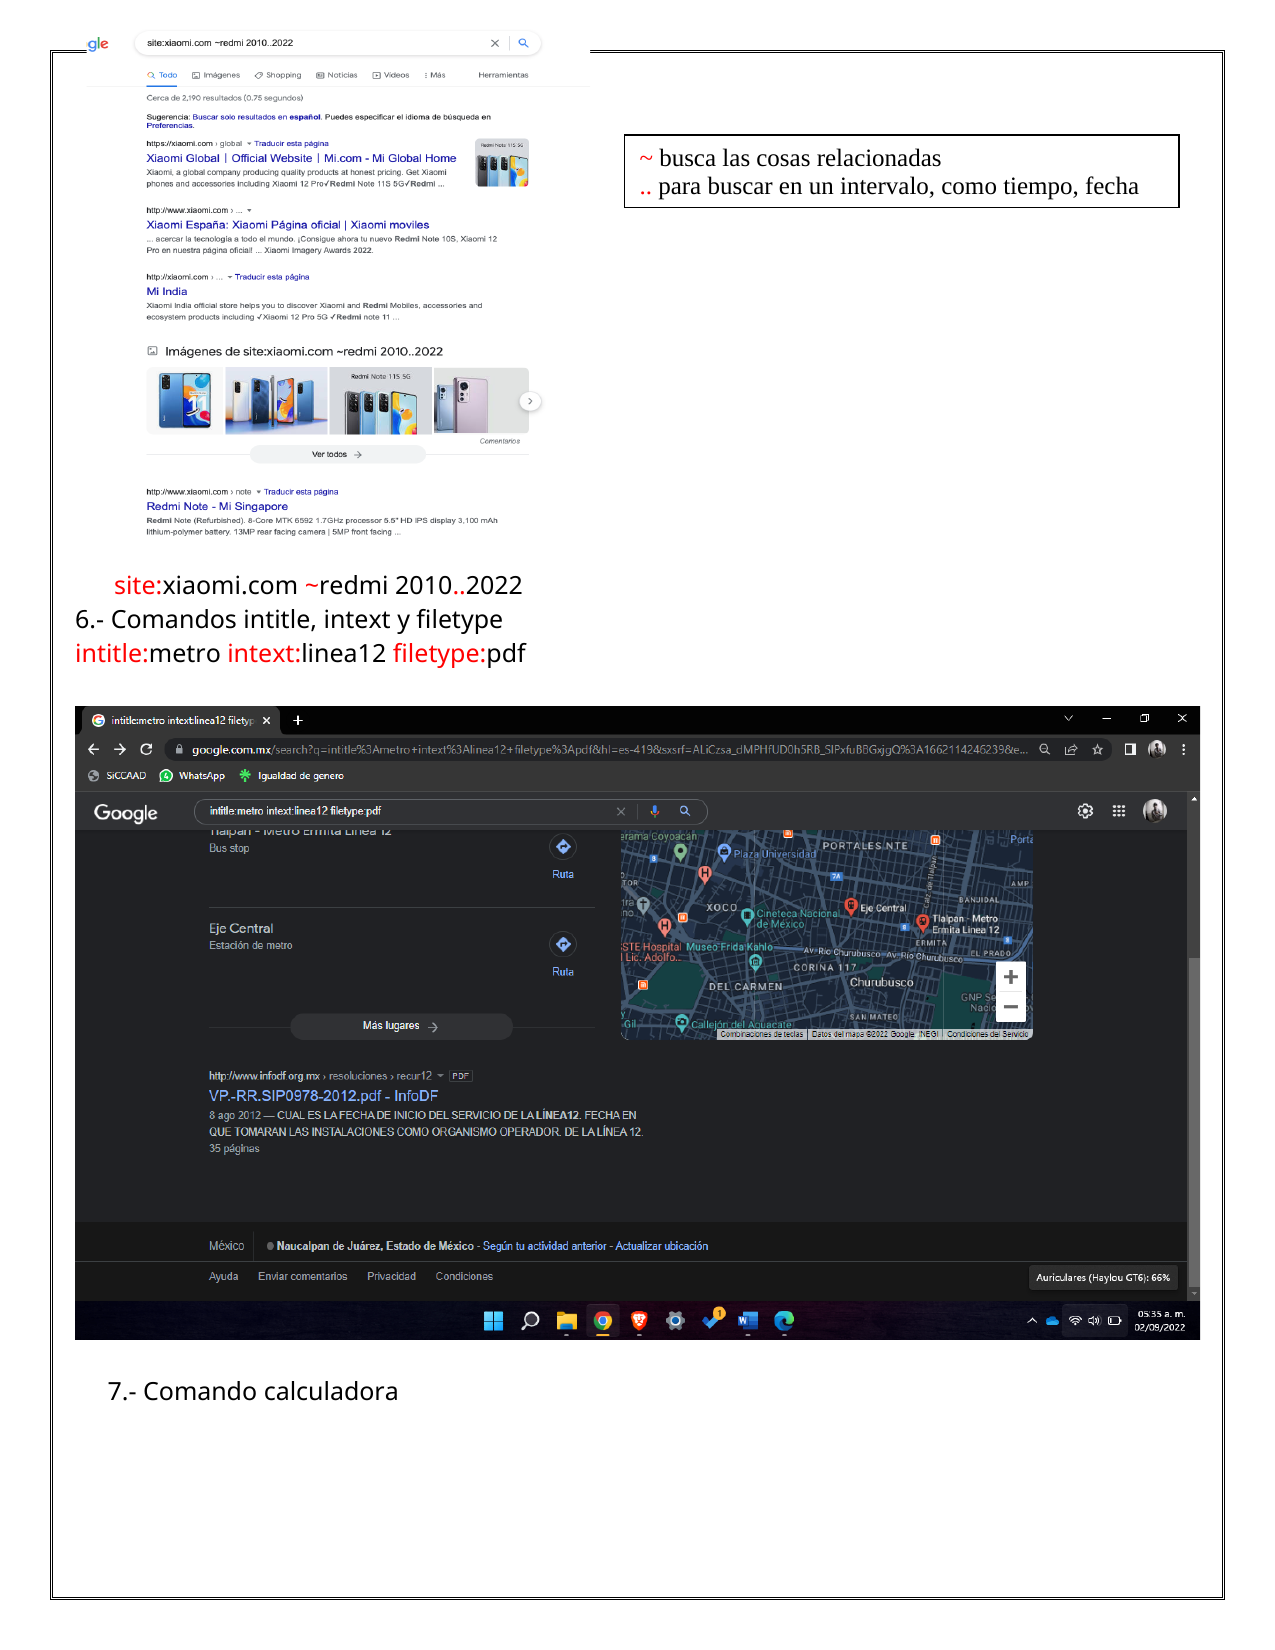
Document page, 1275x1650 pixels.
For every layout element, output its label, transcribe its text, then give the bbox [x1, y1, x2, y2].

picture [86, 19, 591, 543]
text 6.- Comandos intitle, intext y filetype [75, 602, 1200, 636]
text 7.- Comando calculadora [75, 1373, 1200, 1407]
text intitle:metro intext:linea12 filetype:pdf [75, 636, 1200, 670]
picture [75, 706, 1200, 1340]
